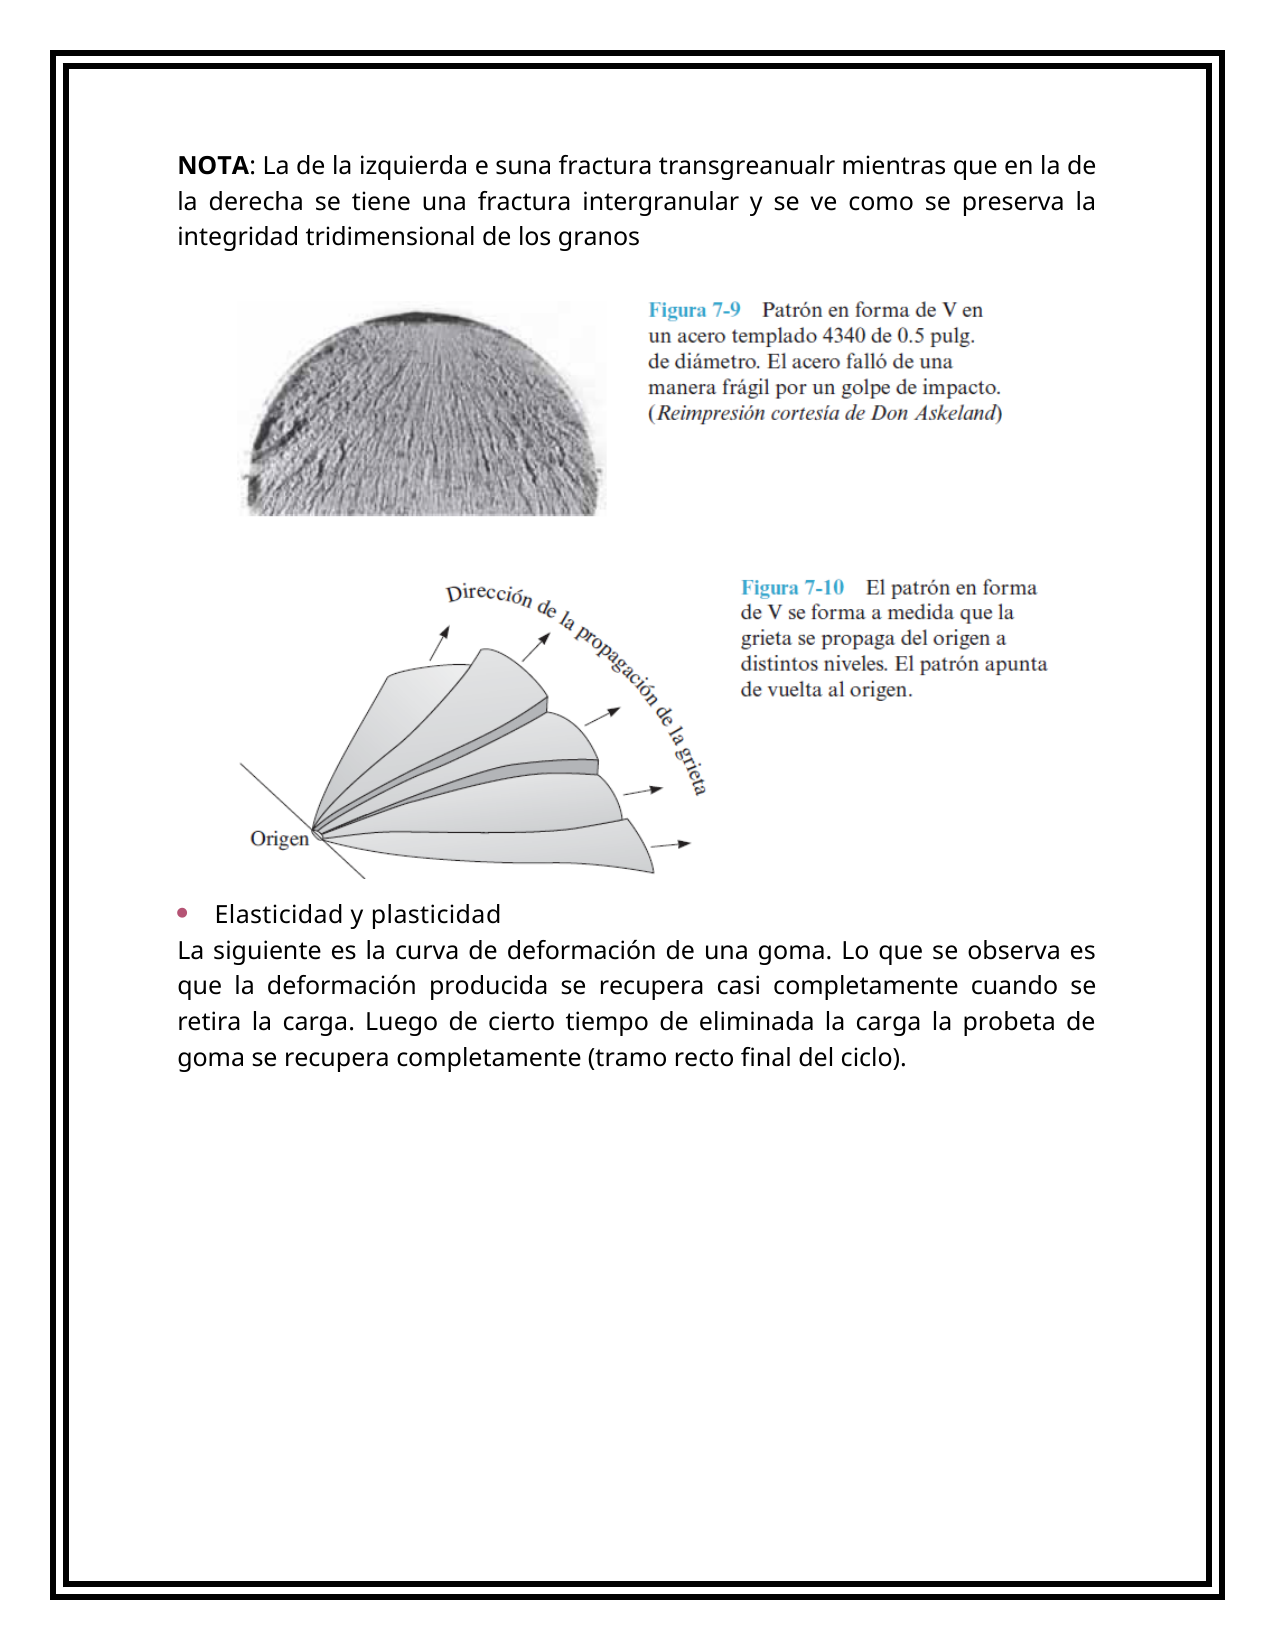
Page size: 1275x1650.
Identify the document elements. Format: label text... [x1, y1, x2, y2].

text La siguiente es la curva de deformación de una goma. Lo que se observa es que la deformación producida se recupera casi completamente cuando se retira la carga. Luego de cierto tiempo de eliminada la carga la probeta de goma se recupera completamente (tramo recto final del ciclo). [177, 932, 1098, 1073]
picture [217, 271, 1058, 879]
text NOTA: La de la izquierda e suna fractura transgreanualr mientras que en la de la derecha se tiene una fractura intergranular y se ve como se preserva la integridad tridimensional de los granos [177, 147, 1098, 253]
subtitle Elasticidad y plasticidad [177, 897, 1098, 931]
